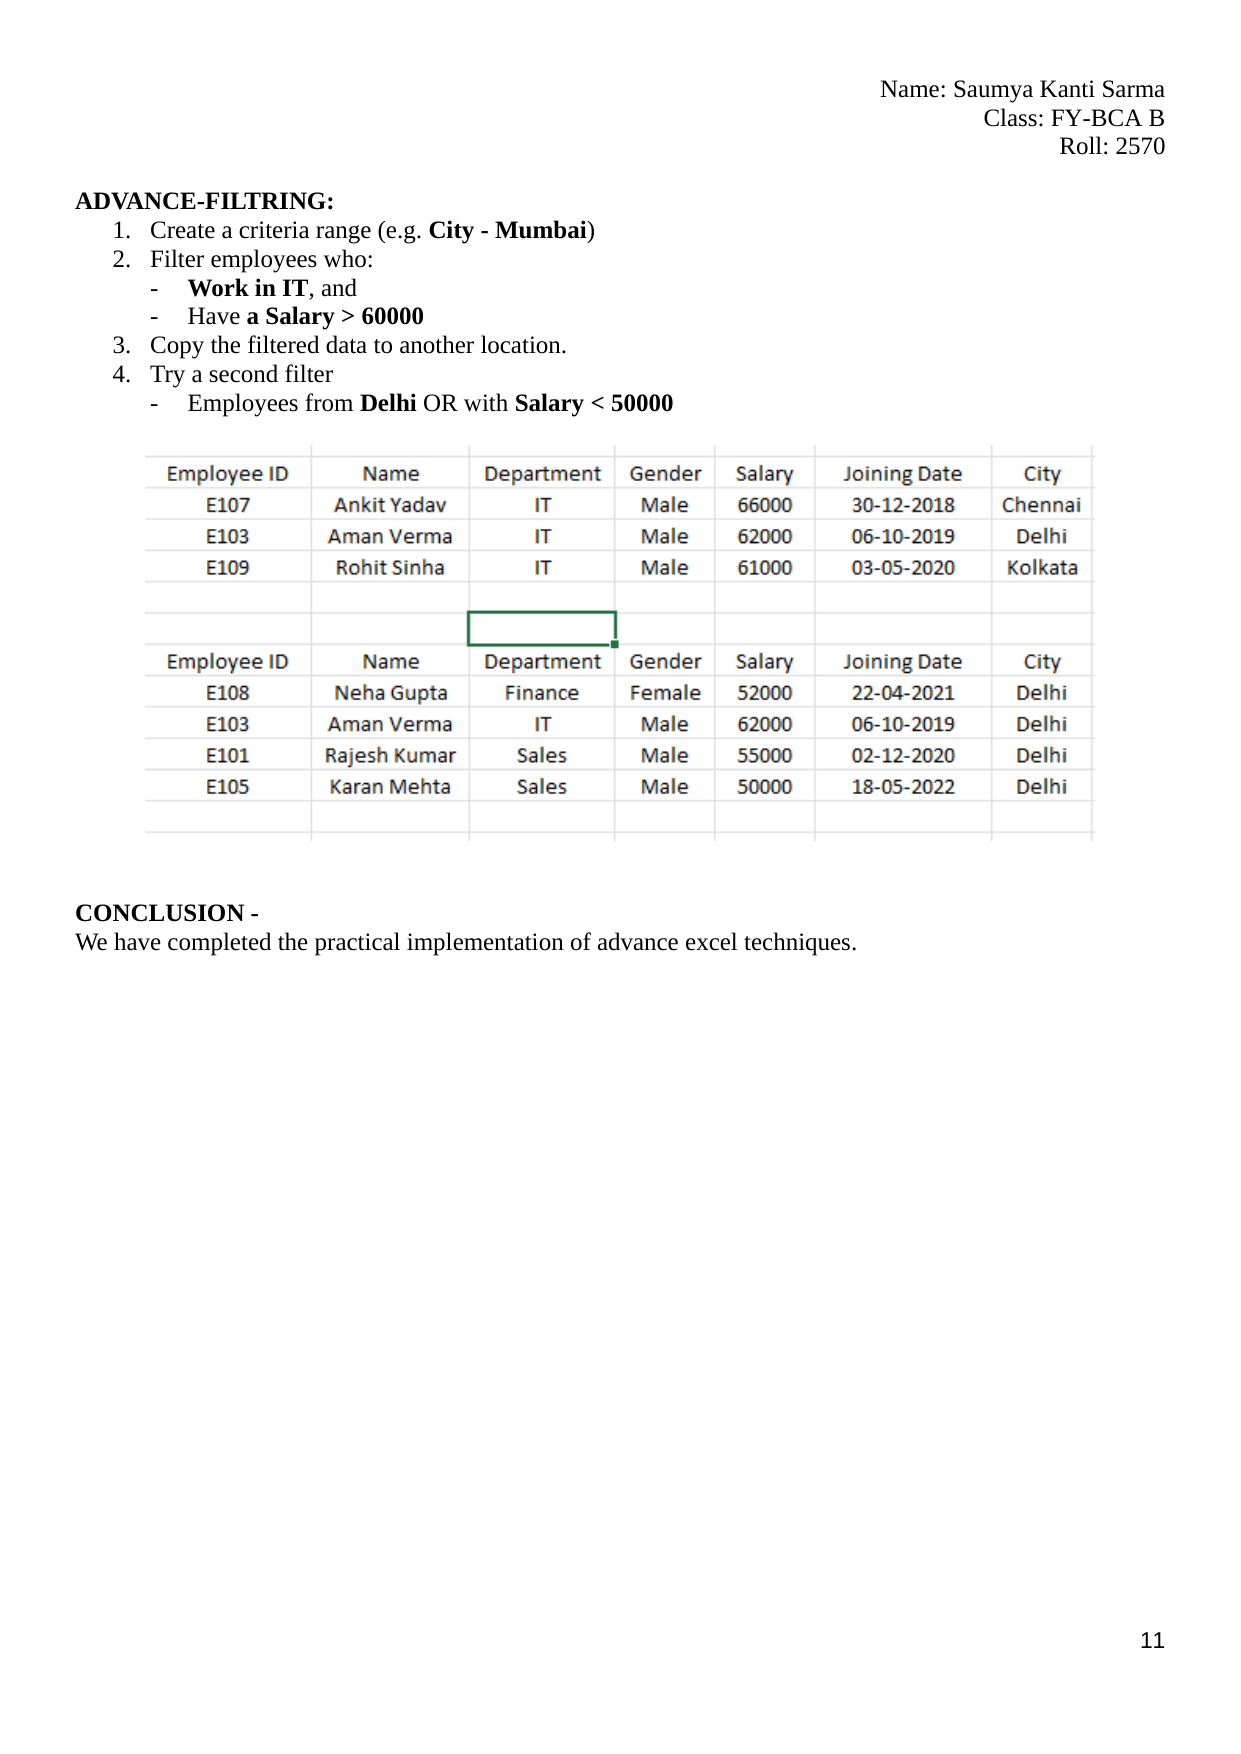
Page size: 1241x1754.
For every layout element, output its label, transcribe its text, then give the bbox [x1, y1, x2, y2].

list Have a Salary > 60000 [150, 301, 1165, 330]
text CONCLUSION - We have completed the practical implementation of advance excel techniques. [75, 898, 1165, 956]
list Filter employees who: [112, 244, 1165, 273]
list Employees from Delhi OR with Salary < 50000 [150, 388, 1165, 416]
list Copy the filtered data to another location. [112, 330, 1165, 359]
list Create a criteria range (e.g. City - Mumbai) [112, 215, 1165, 244]
text ADVANCE-FILTRING: [75, 186, 1165, 215]
picture [145, 445, 1096, 841]
list Try a second filter [112, 359, 1165, 388]
list Work in IT, and [150, 273, 1165, 301]
